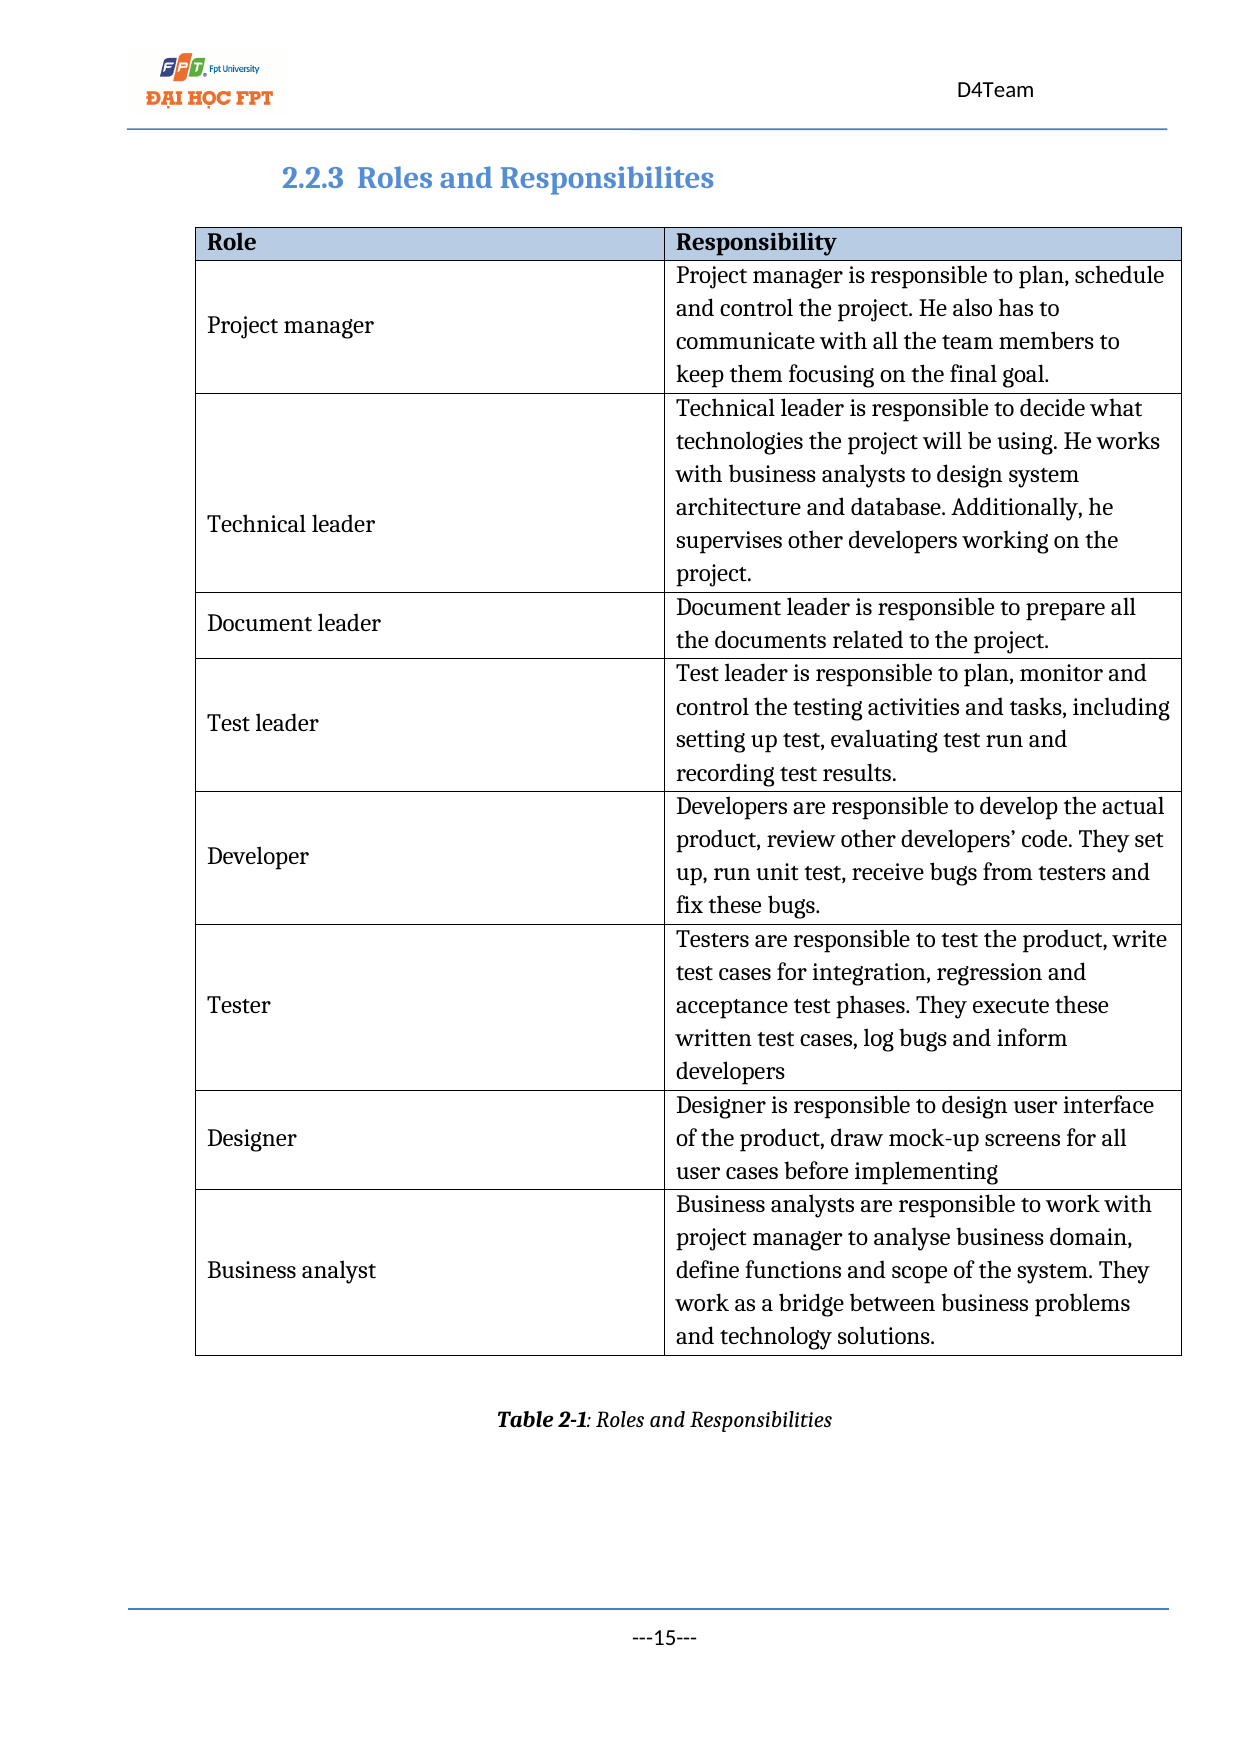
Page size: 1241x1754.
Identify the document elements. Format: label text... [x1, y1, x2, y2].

table_cell Test leader [196, 659, 664, 791]
table_cell Developers are responsible to develop the actual product, review other developers’ code. They set up, run unit test, receive bugs from testers and fix these bugs. [665, 792, 1181, 924]
picture [129, 46, 290, 116]
table_cell Developer [196, 792, 664, 924]
table_cell Tester [196, 925, 664, 1089]
table_cell Testers are responsible to test the product, write test cases for integration, regression and acceptance test phases. They execute these written test cases, log bugs and inform developers [665, 925, 1181, 1089]
table_cell Technical leader is responsible to decide what technologies the project will be using. He works with business analysts to design system architecture and database. Additionally, he supervises other developers working on the project. [665, 394, 1181, 592]
table_cell Document leader [196, 593, 664, 658]
table_cell Project manager [196, 261, 664, 393]
text Table 2-1: Roles and Responsibilities [207, 1407, 1122, 1433]
table_cell Business analysts are responsible to work with project manager to analyse business domain, define functions and scope of the system. They work as a bridge between business problems and technology solutions. [665, 1190, 1181, 1355]
table_cell Designer [196, 1091, 664, 1189]
subtitle Roles and Responsibilites [282, 160, 1122, 196]
table_header Responsibility [665, 228, 1181, 260]
table_cell Project manager is responsible to plan, schedule and control the project. He also has to communicate with all the team members to keep them focusing on the final goal. [665, 261, 1181, 393]
table_cell Designer is responsible to design user interface of the product, draw mock-up screens for all user cases before implementing [665, 1091, 1181, 1189]
table_cell Test leader is responsible to plan, monitor and control the testing activities and tasks, including setting up test, evaluating test run and recording test results. [665, 659, 1181, 791]
table_cell Technical leader [196, 394, 664, 592]
table_header Role [196, 228, 664, 260]
table_cell Business analyst [196, 1190, 664, 1355]
table_cell Document leader is responsible to prepare all the documents related to the project. [665, 593, 1181, 658]
